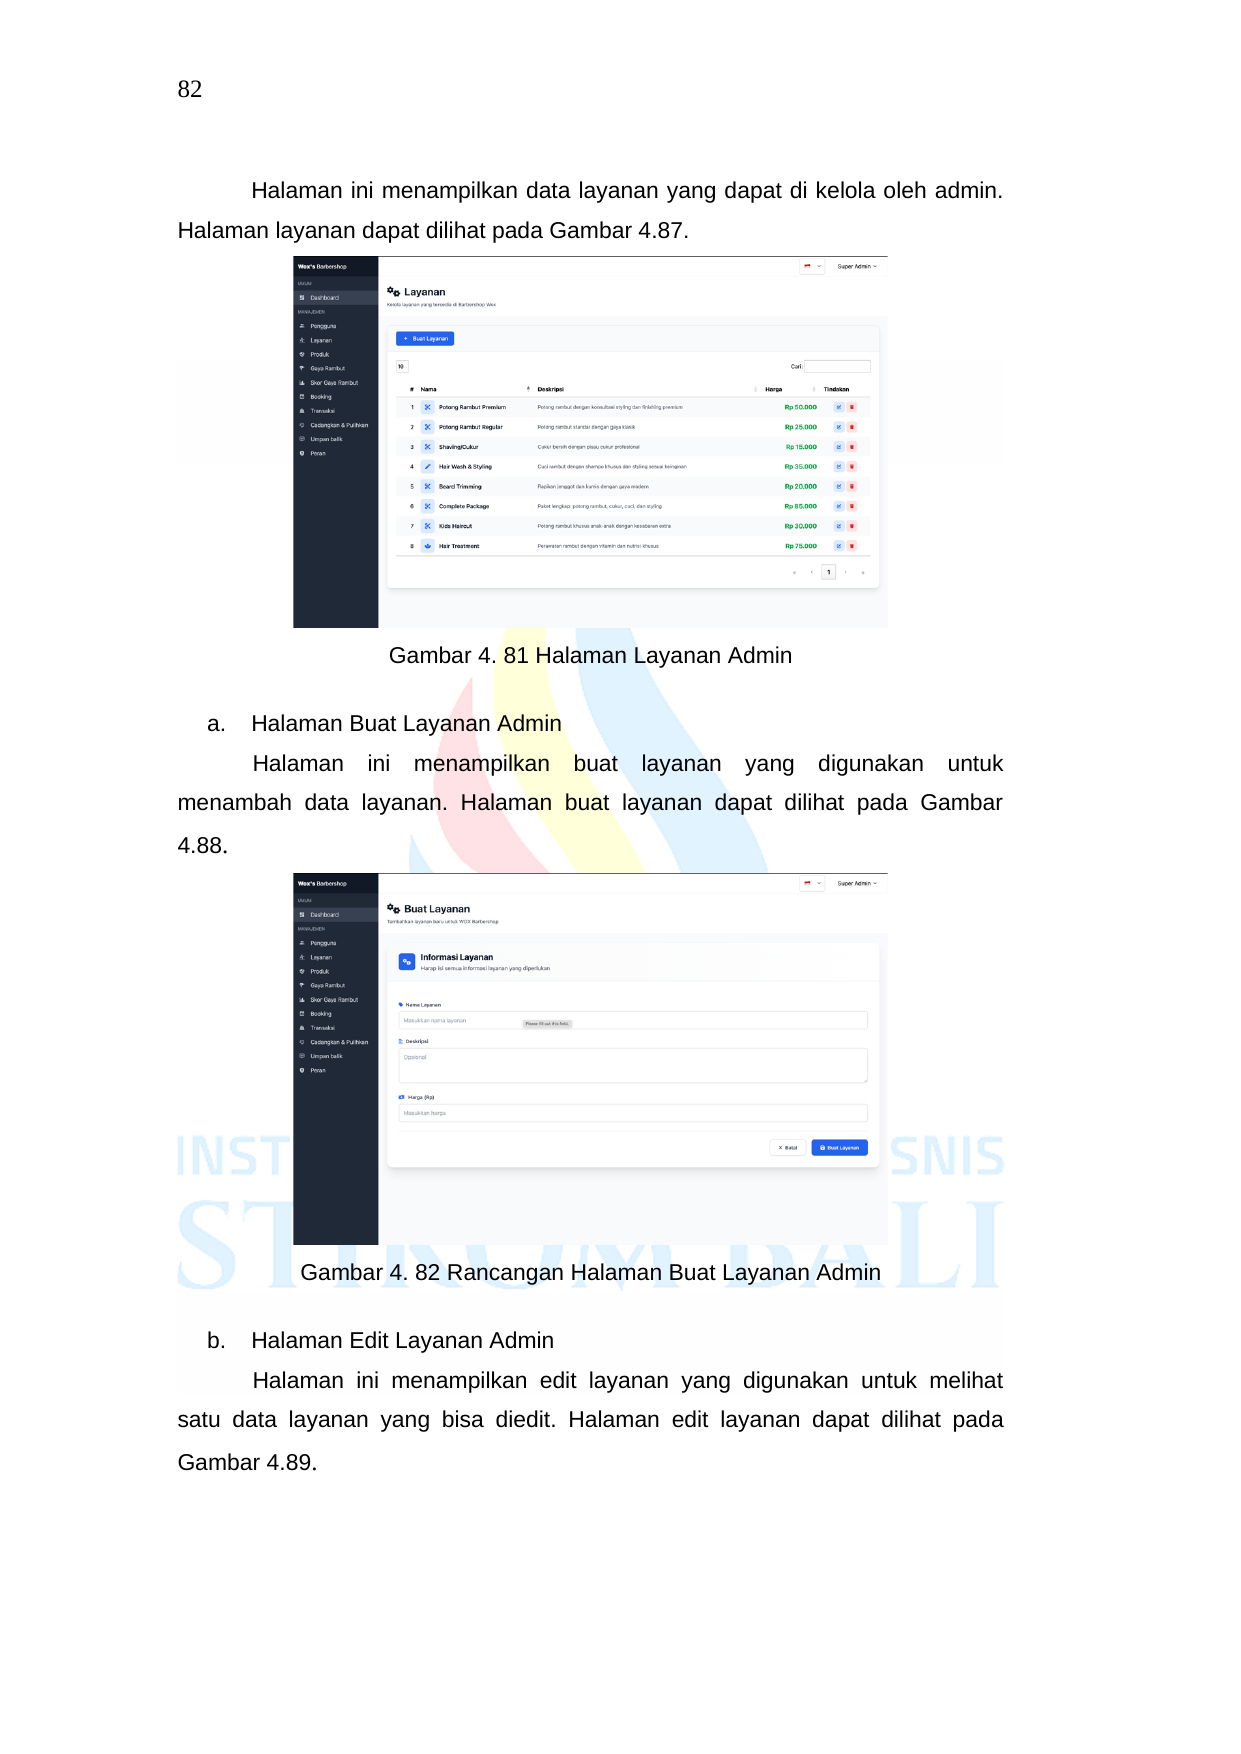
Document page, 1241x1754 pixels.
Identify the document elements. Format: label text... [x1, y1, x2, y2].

picture [293, 873, 888, 1245]
text Gambar 4. 82 Rancangan Halaman Buat Layanan Admin [177, 1259, 1004, 1285]
text Halaman ini menampilkan data layanan yang dapat di kelola oleh admin. Halaman layanan dapat dilihat pada Gambar 4.87. [177, 177, 1004, 243]
list Halaman Buat Layanan Admin [207, 710, 1004, 737]
picture [293, 256, 888, 628]
text Gambar 4. 81 Halaman Layanan Admin [177, 642, 1004, 668]
text Halaman ini menampilkan edit layanan yang digunakan untuk melihat satu data layanan yang bisa diedit. Halaman edit layanan dapat dilihat pada Gambar 4.89. [177, 1367, 1004, 1476]
text Halaman ini menampilkan buat layanan yang digunakan untuk menambah data layanan. Halaman buat layanan dapat dilihat pada Gambar 4.88. [177, 750, 1004, 859]
list Halaman Edit Layanan Admin [207, 1327, 1004, 1354]
